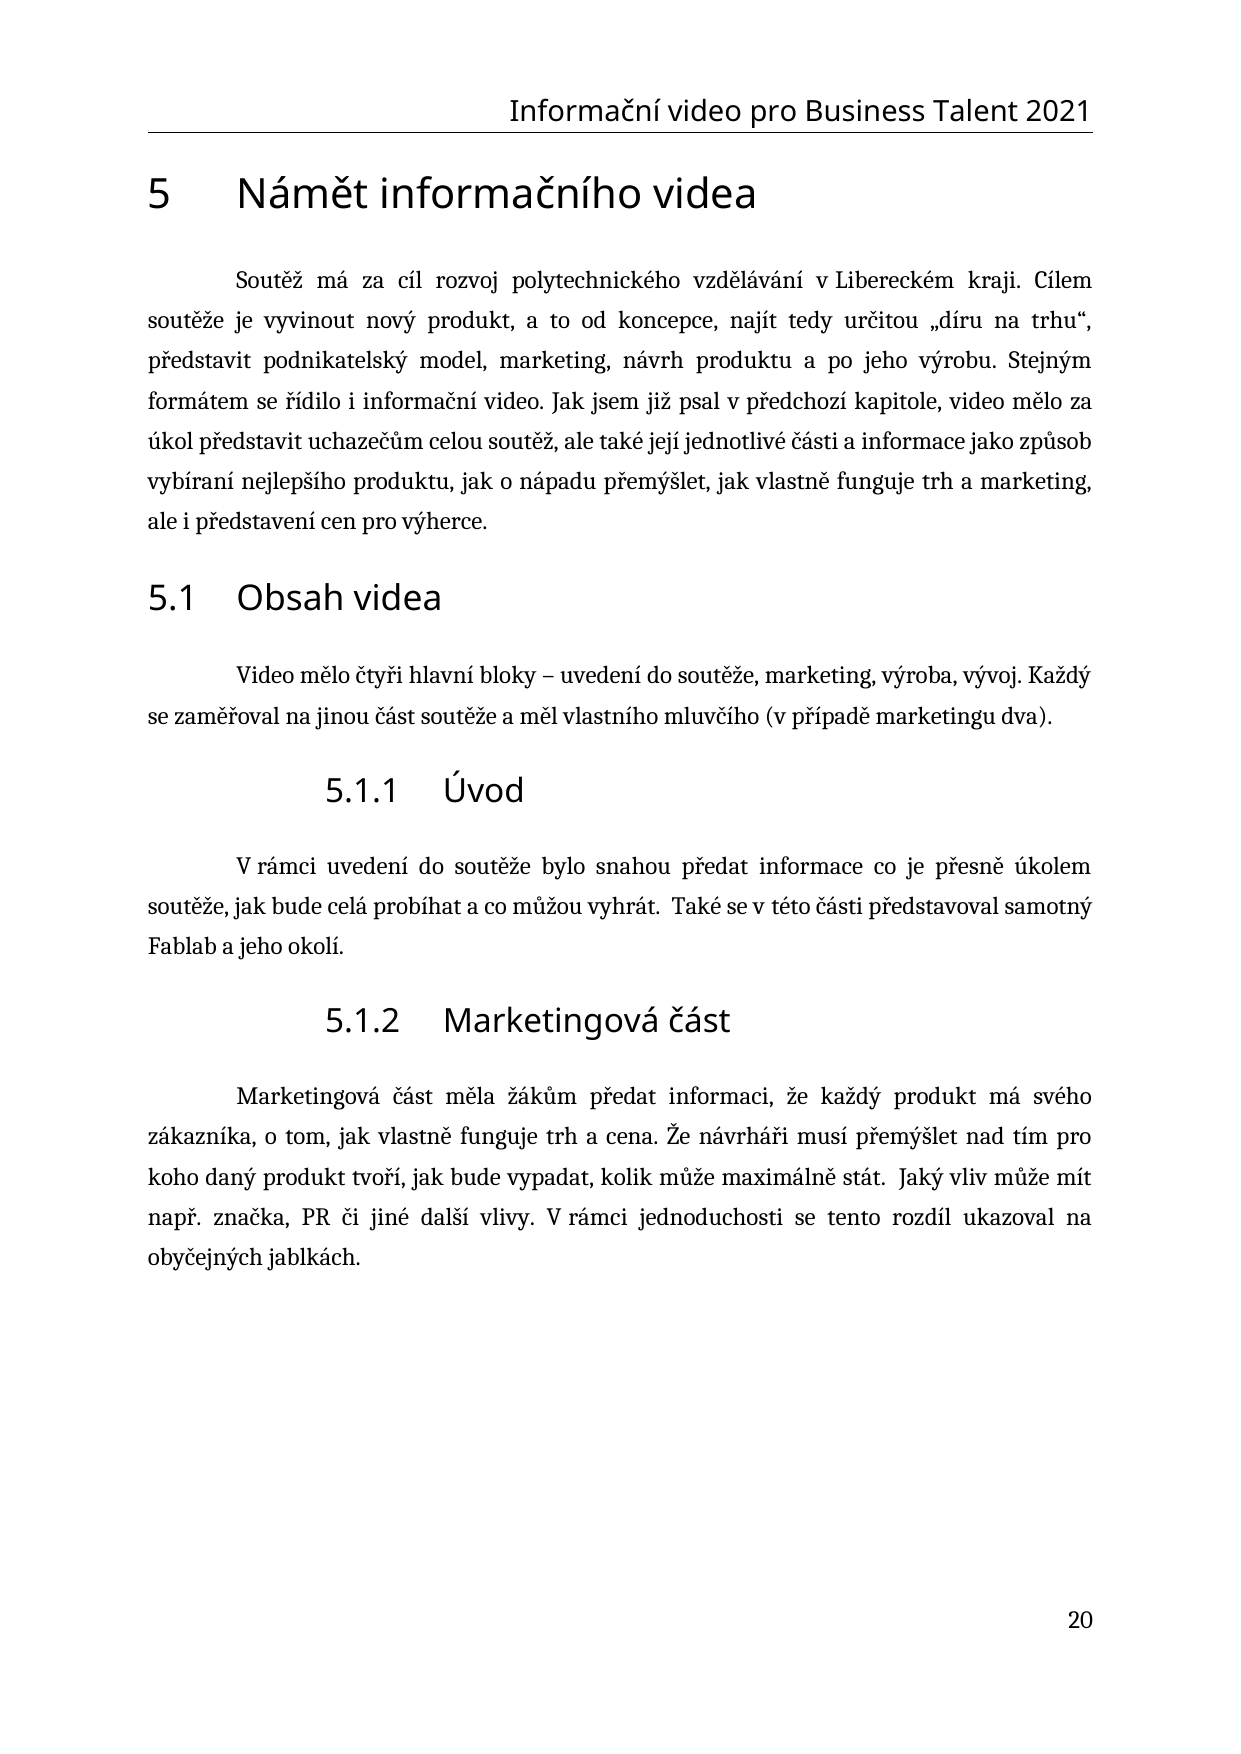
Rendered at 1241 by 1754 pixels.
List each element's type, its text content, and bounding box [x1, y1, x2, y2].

text Soutěž má za cíl rozvoj polytechnického vzdělávání v Libereckém kraji. Cílem soutěže je vyvinout nový produkt, a to od koncepce, najít tedy určitou „díru na trhu“, představit podnikatelský model, marketing, návrh produktu a po jeho výrobu. Stejným formátem se řídilo i informační video. Jak jsem již psal v předchozí kapitole, video mělo za úkol představit uchazečům celou soutěž, ale také její jednotlivé části a informace jako způsob vybíraní nejlepšího produktu, jak o nápadu přemýšlet, jak vlastně funguje trh a marketing, ale i představení cen pro výherce. [148, 266, 1093, 536]
text Video mělo čtyři hlavní bloky – uvedení do soutěže, marketing, výroba, vývoj. Každý se zaměřoval na jinou část soutěže a měl vlastního mluvčího (v případě marketingu dva). [148, 661, 1093, 730]
subtitle Úvod [236, 767, 1093, 812]
subtitle Námět informačního videa [148, 164, 1093, 221]
text V rámci uvedení do soutěže bylo snahou předat informace co je přesně úkolem soutěže, jak bude celá probíhat a co můžou vyhrát. Také se v této části představoval samotný Fablab a jeho okolí. [148, 852, 1093, 961]
subtitle Obsah videa [148, 572, 1093, 621]
subtitle Marketingová část [236, 997, 1093, 1043]
text Marketingová část měla žákům předat informaci, že každý produkt má svého zákazníka, o tom, jak vlastně funguje trh a cena. Že návrháři musí přemýšlet nad tím pro koho daný produkt tvoří, jak bude vypadat, kolik může maximálně stát. Jaký vliv může mít např. značka, PR či jiné další vlivy. V rámci jednoduchosti se tento rozdíl ukazoval na obyčejných jablkách. [148, 1082, 1093, 1272]
